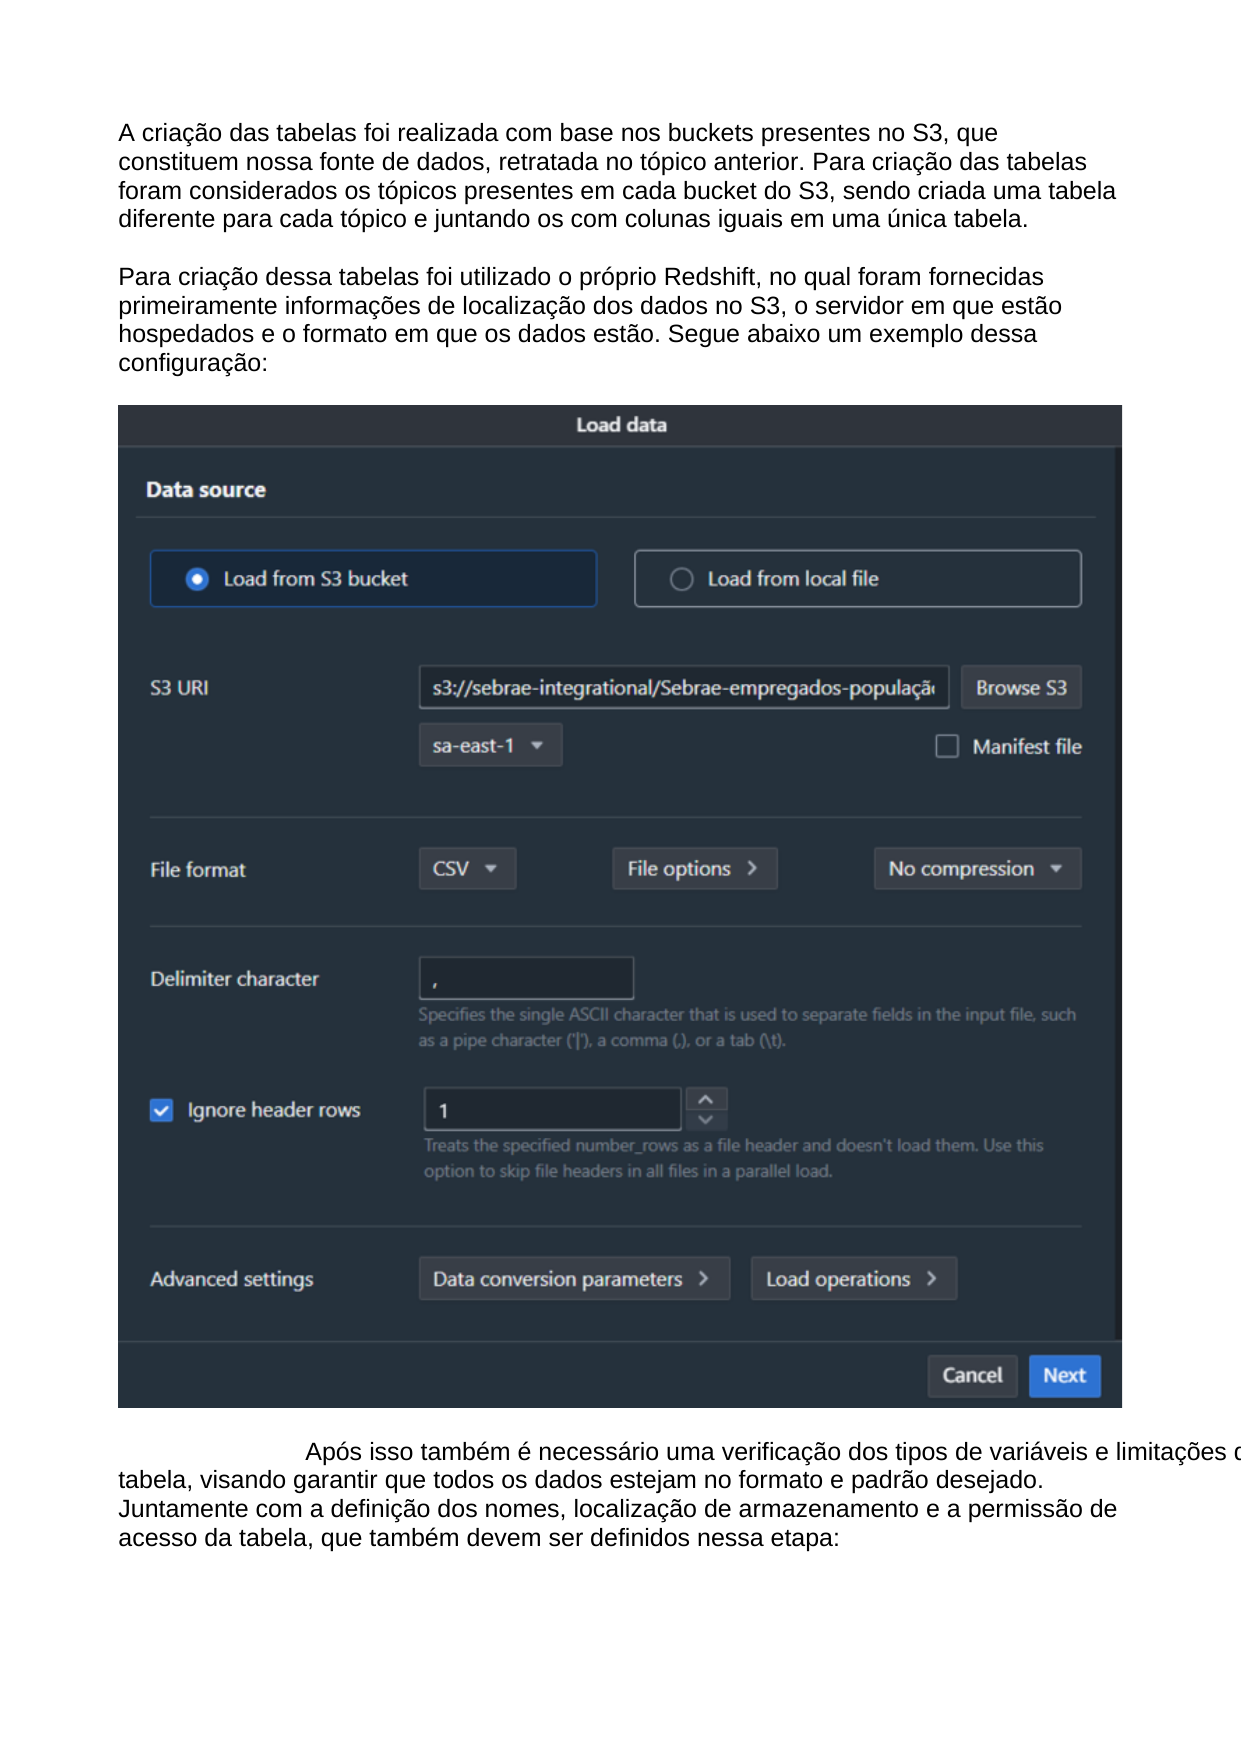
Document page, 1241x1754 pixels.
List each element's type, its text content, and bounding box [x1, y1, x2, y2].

text A criação das tabelas foi realizada com base nos buckets presentes no S3, que constituem nossa fonte de dados, retratada no tópico anterior. Para criação das tabelas foram considerados os tópicos presentes em cada bucket do S3, sendo criada uma tabela diferente para cada tópico e juntando os com colunas iguais em uma única tabela. [118, 118, 1122, 233]
text Após isso também é necessário uma verificação dos tipos de variáveis e limitações da tabela, visando garantir que todos os dados estejam no formato e padrão desejado. Juntamente com a definição dos nomes, localização de armazenamento e a permissão de acesso da tabela, que também devem ser definidos nessa etapa: [118, 1436, 1122, 1551]
text Para criação dessa tabelas foi utilizado o próprio Redshift, no qual foram fornecidas primeiramente informações de localização dos dados no S3, o servidor em que estão hospedados e o formato em que os dados estão. Segue abaixo um exemplo dessa configuração: [118, 262, 1122, 377]
picture [118, 405, 1123, 1408]
